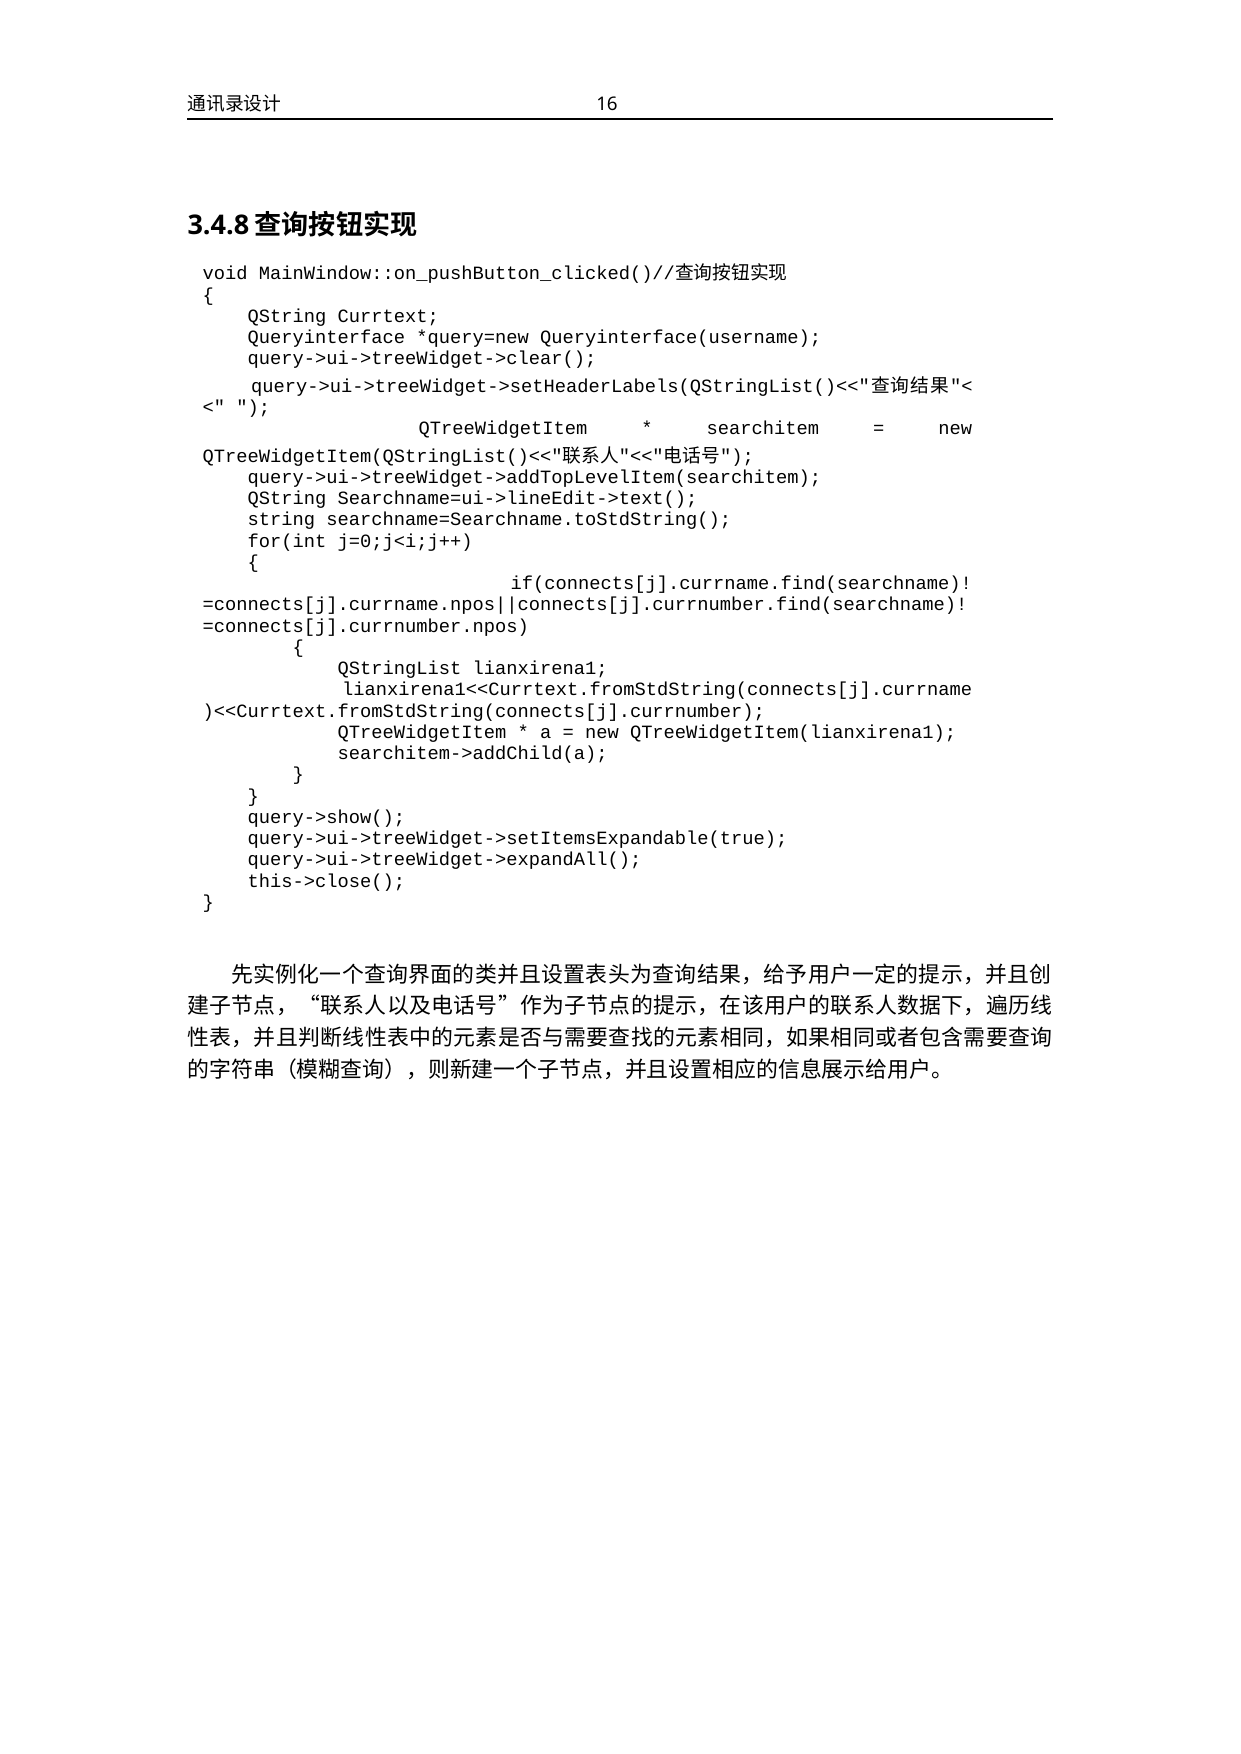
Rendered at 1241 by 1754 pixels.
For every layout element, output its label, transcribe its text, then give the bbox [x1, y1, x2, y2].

text 3.4.8查询按钮实现 [187, 203, 1053, 243]
text 先实例化一个查询界面的类并且设置表头为查询结果，给予用户一定的提示，并且创建子节点，“联系人以及电话号”作为子节点的提示，在该用户的联系人数据下，遍历线性表，并且判断线性表中的元素是否与需要查找的元素相同，如果相同或者包含需要查询的字符串（模糊查询），则新建一个子节点，并且设置相应的信息展示给用户。 [187, 957, 1053, 1083]
